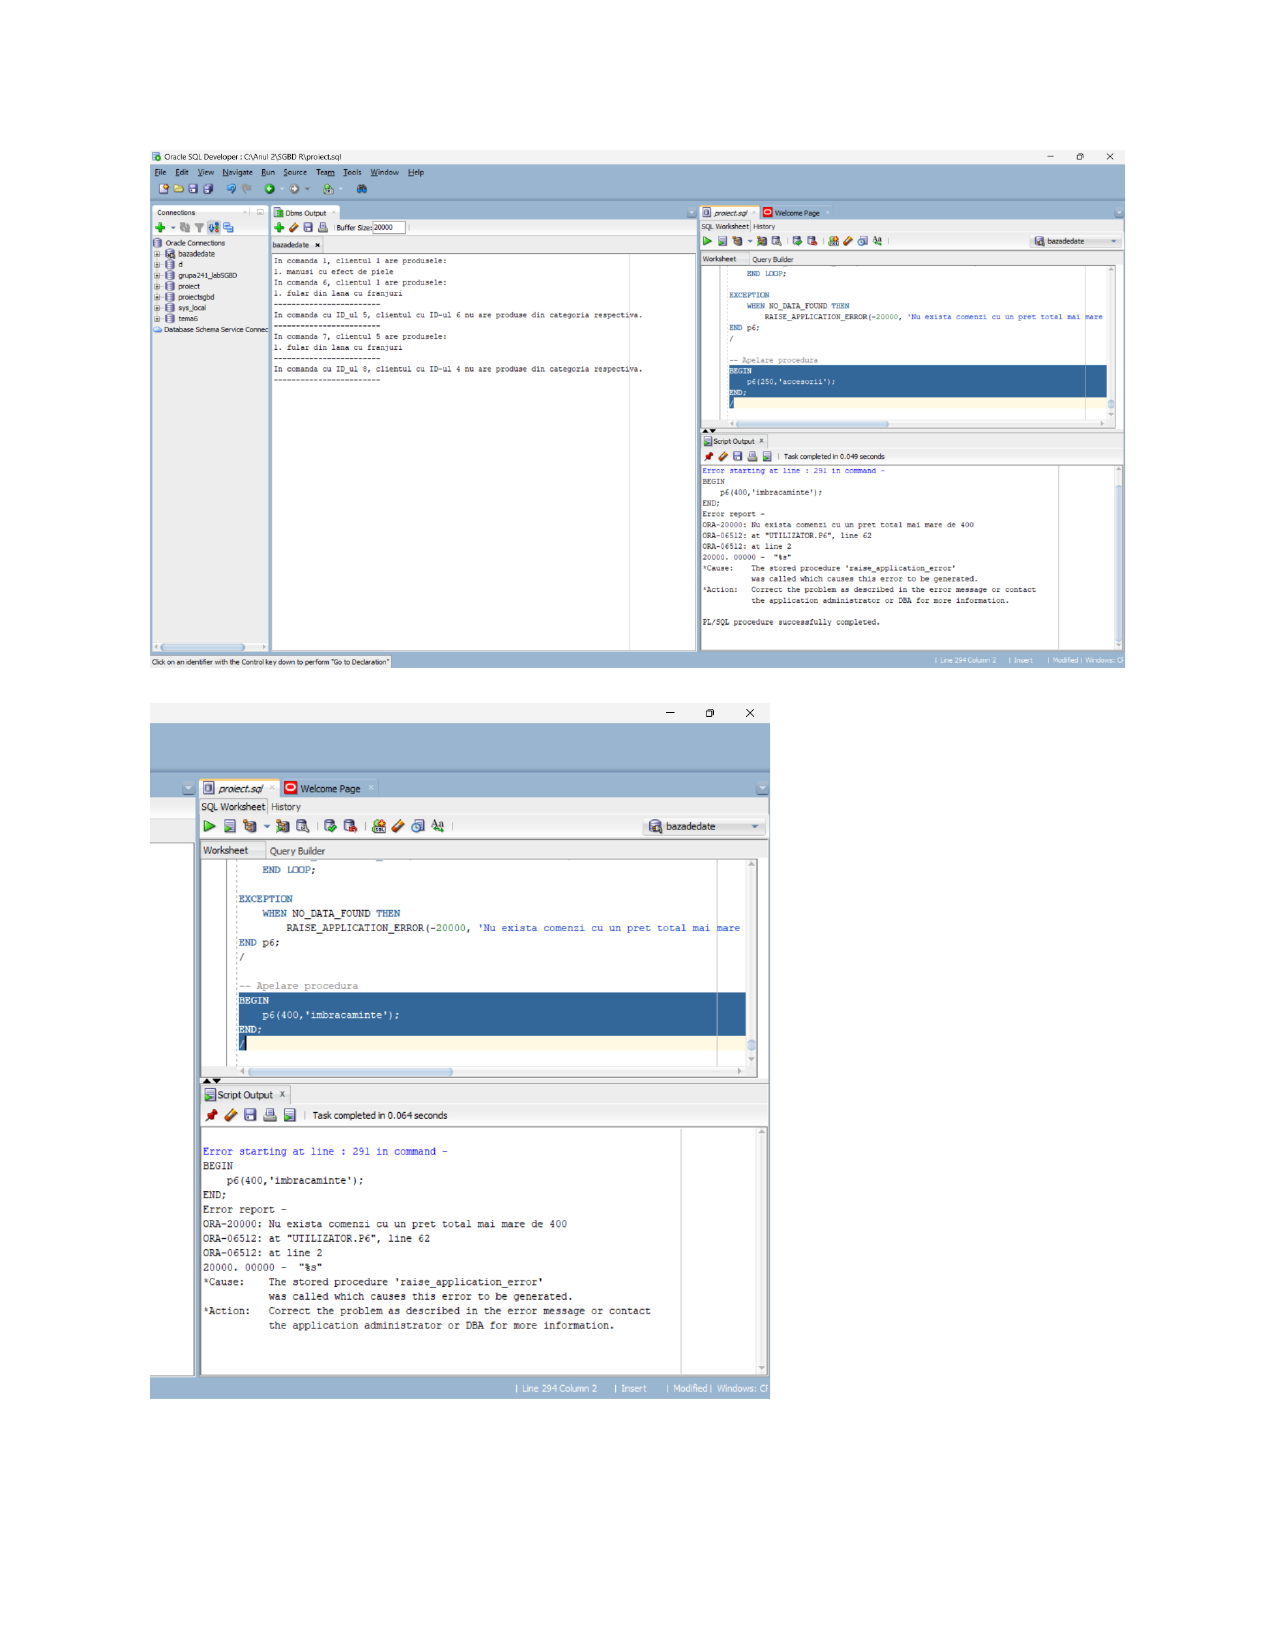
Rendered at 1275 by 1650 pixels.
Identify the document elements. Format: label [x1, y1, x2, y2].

picture [150, 703, 771, 1399]
picture [150, 150, 1125, 668]
